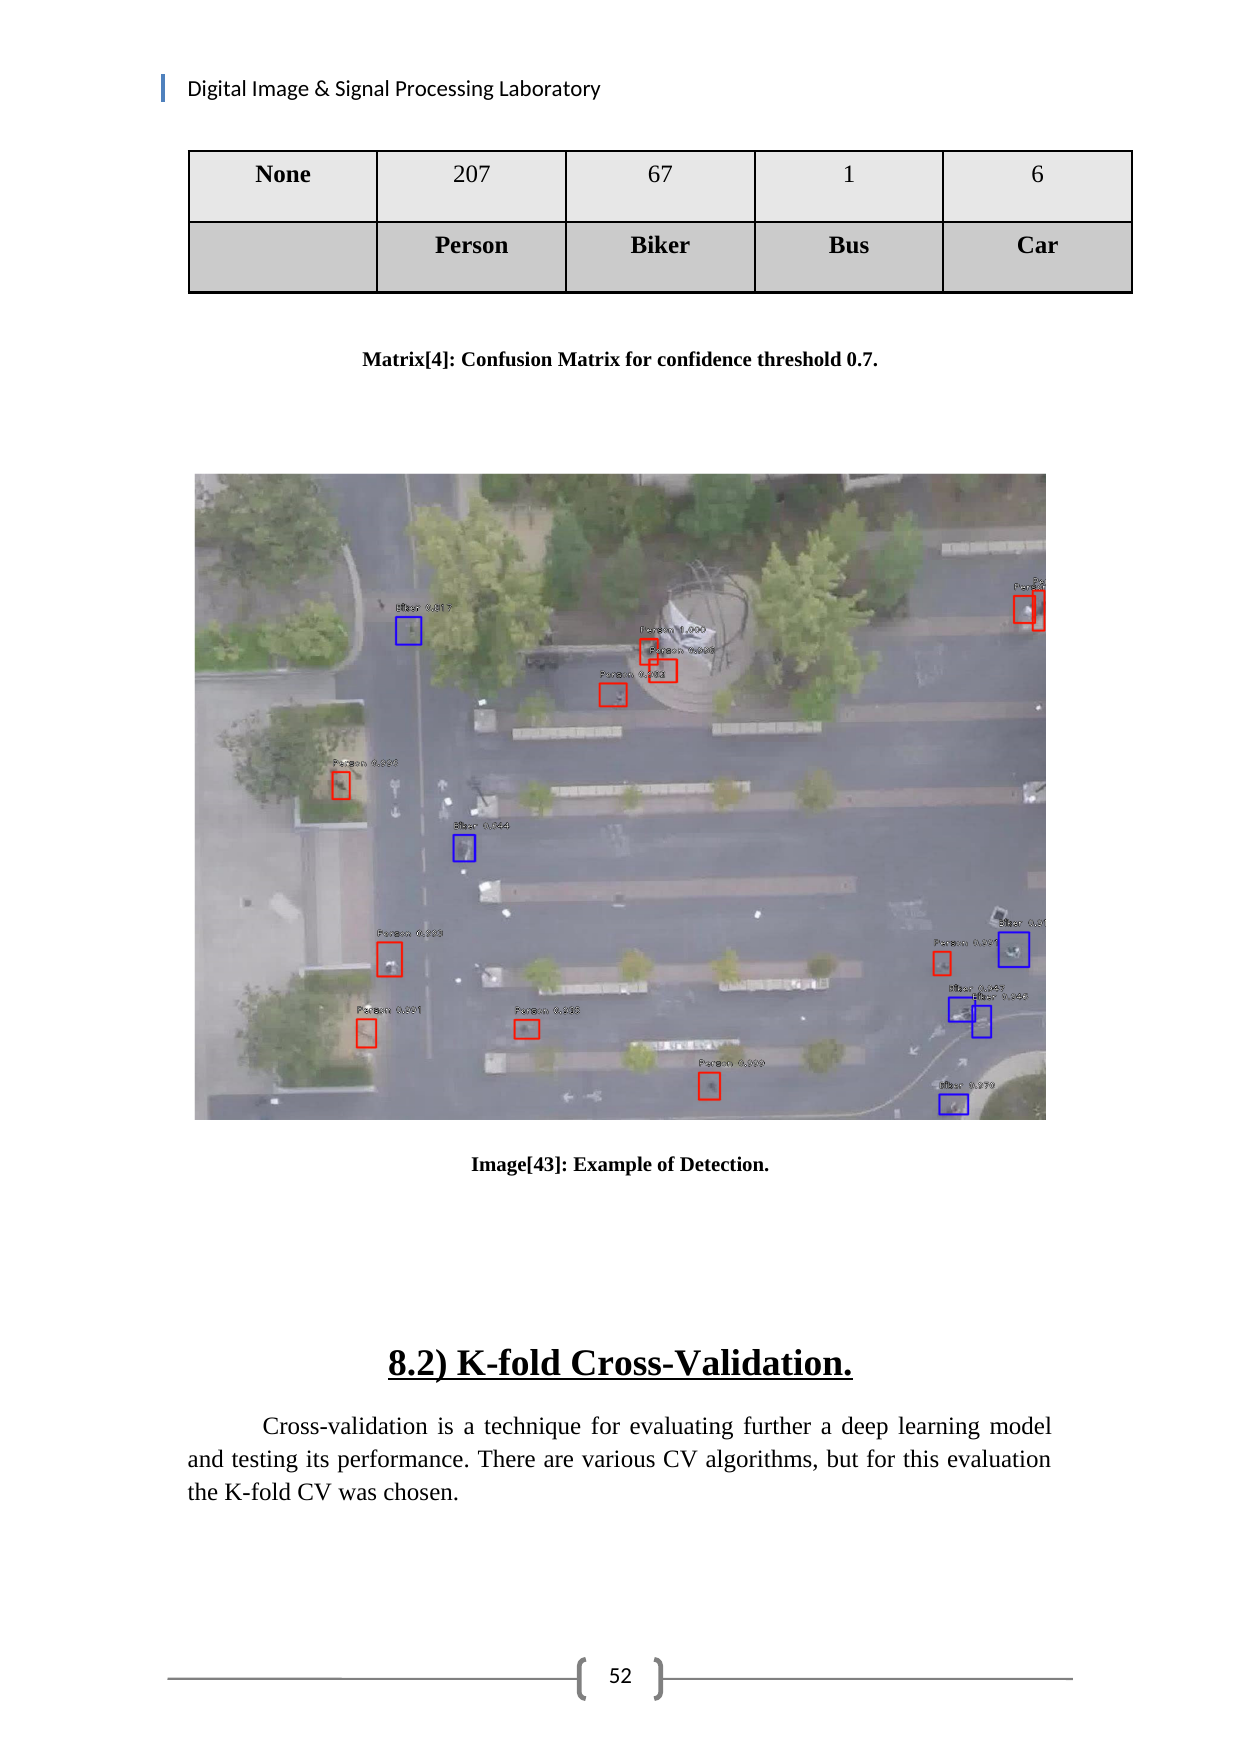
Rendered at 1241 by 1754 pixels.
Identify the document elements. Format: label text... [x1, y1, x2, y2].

table_cell 1 [756, 152, 942, 221]
table_cell Person [378, 223, 565, 291]
text Image[43]: Example of Detection. [187, 1152, 1053, 1176]
table_cell None [190, 152, 376, 221]
table_cell Bus [756, 223, 942, 291]
table_cell [190, 223, 376, 291]
table_cell Biker [567, 223, 754, 291]
table_cell 67 [567, 152, 754, 221]
text Cross-validation is a technique for evaluating further a deep learning model and testing its performance. There are various CV algorithms, but for this evaluation the K-fold CV was chosen. [187, 1411, 1053, 1506]
text 8.2) K-fold Cross-Validation. [187, 1341, 1053, 1384]
text Matrix[4]: Confusion Matrix for confidence threshold 0.7. [187, 347, 1053, 371]
table_cell Car [944, 223, 1131, 291]
table_cell 207 [378, 152, 565, 221]
picture [187, 466, 1053, 1127]
table_cell 6 [944, 152, 1131, 221]
